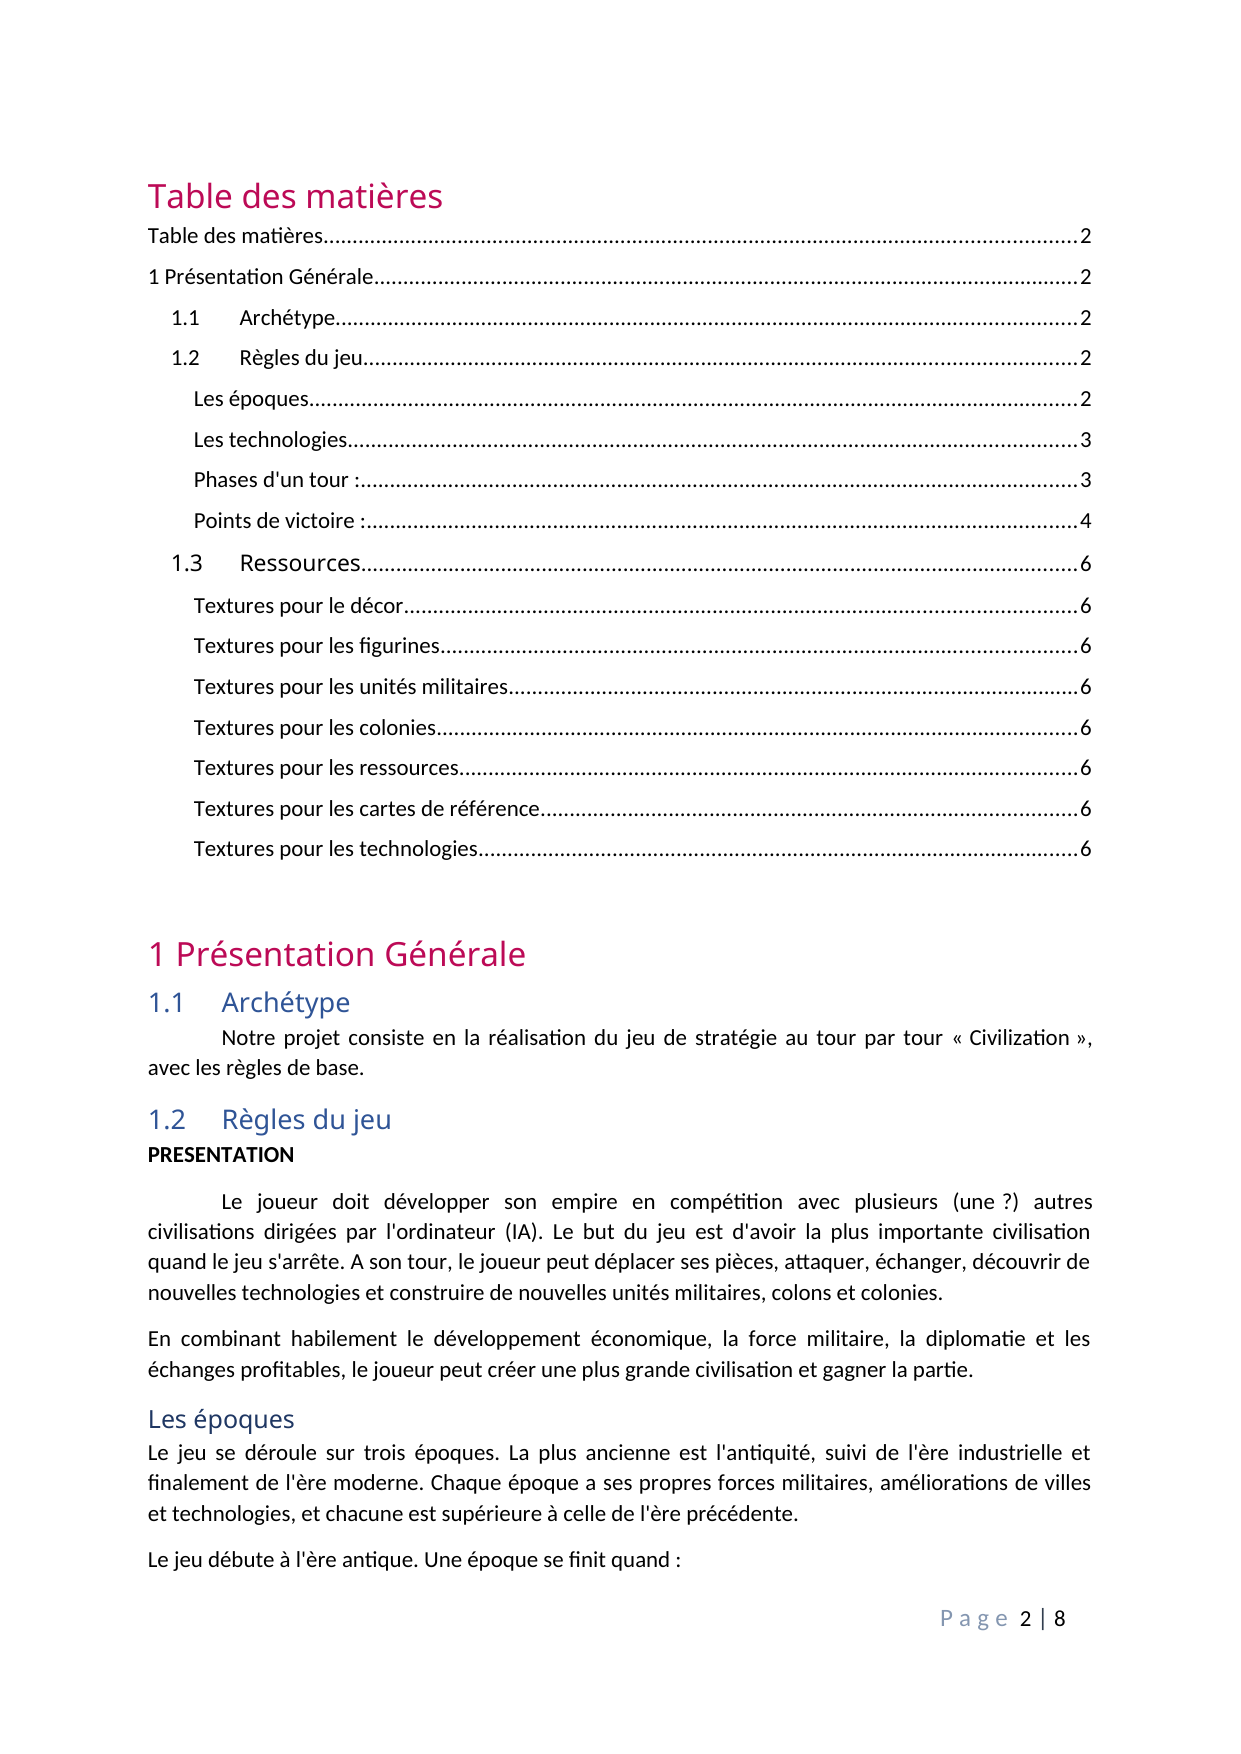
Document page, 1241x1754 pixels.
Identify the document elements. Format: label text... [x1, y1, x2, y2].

text Le jeu débute à l'ère antique. Une époque se finit quand : [148, 1546, 1093, 1574]
text Notre projet consiste en la réalisation du jeu de stratégie au tour par tour « Civilization », avec les règles de base. [148, 1023, 1093, 1081]
text Le joueur doit développer son empire en compétition avec plusieurs (une ?) autres civilisations dirigées par l'ordinateur (IA). Le but du jeu est d'avoir la plus importante civilisation quand le jeu s'arrête. A son tour, le joueur peut déplacer ses pièces, attaquer, échanger, découvrir de nouvelles technologies et construire de nouvelles unités militaires, colons et colonies. [148, 1187, 1093, 1306]
text En combinant habilement le développement économique, la force militaire, la diplomatie et les échanges profitables, le joueur peut créer une plus grande civilisation et gagner la partie. [148, 1324, 1093, 1383]
subtitle 1.1 Archétype [148, 983, 1093, 1020]
subtitle 1.2 Règles du jeu [148, 1100, 1093, 1137]
subtitle Les époques [148, 1402, 1093, 1436]
text PRESENTATION [148, 1140, 1093, 1168]
text Le jeu se déroule sur trois époques. La plus ancienne est l'antiquité, suivi de l'ère industrielle et finalement de l'ère moderne. Chaque époque a ses propres forces militaires, améliorations de villes et technologies, et chacune est supérieure à celle de l'ère précédente. [148, 1438, 1093, 1527]
subtitle 1 Présentation Générale [148, 930, 1093, 976]
